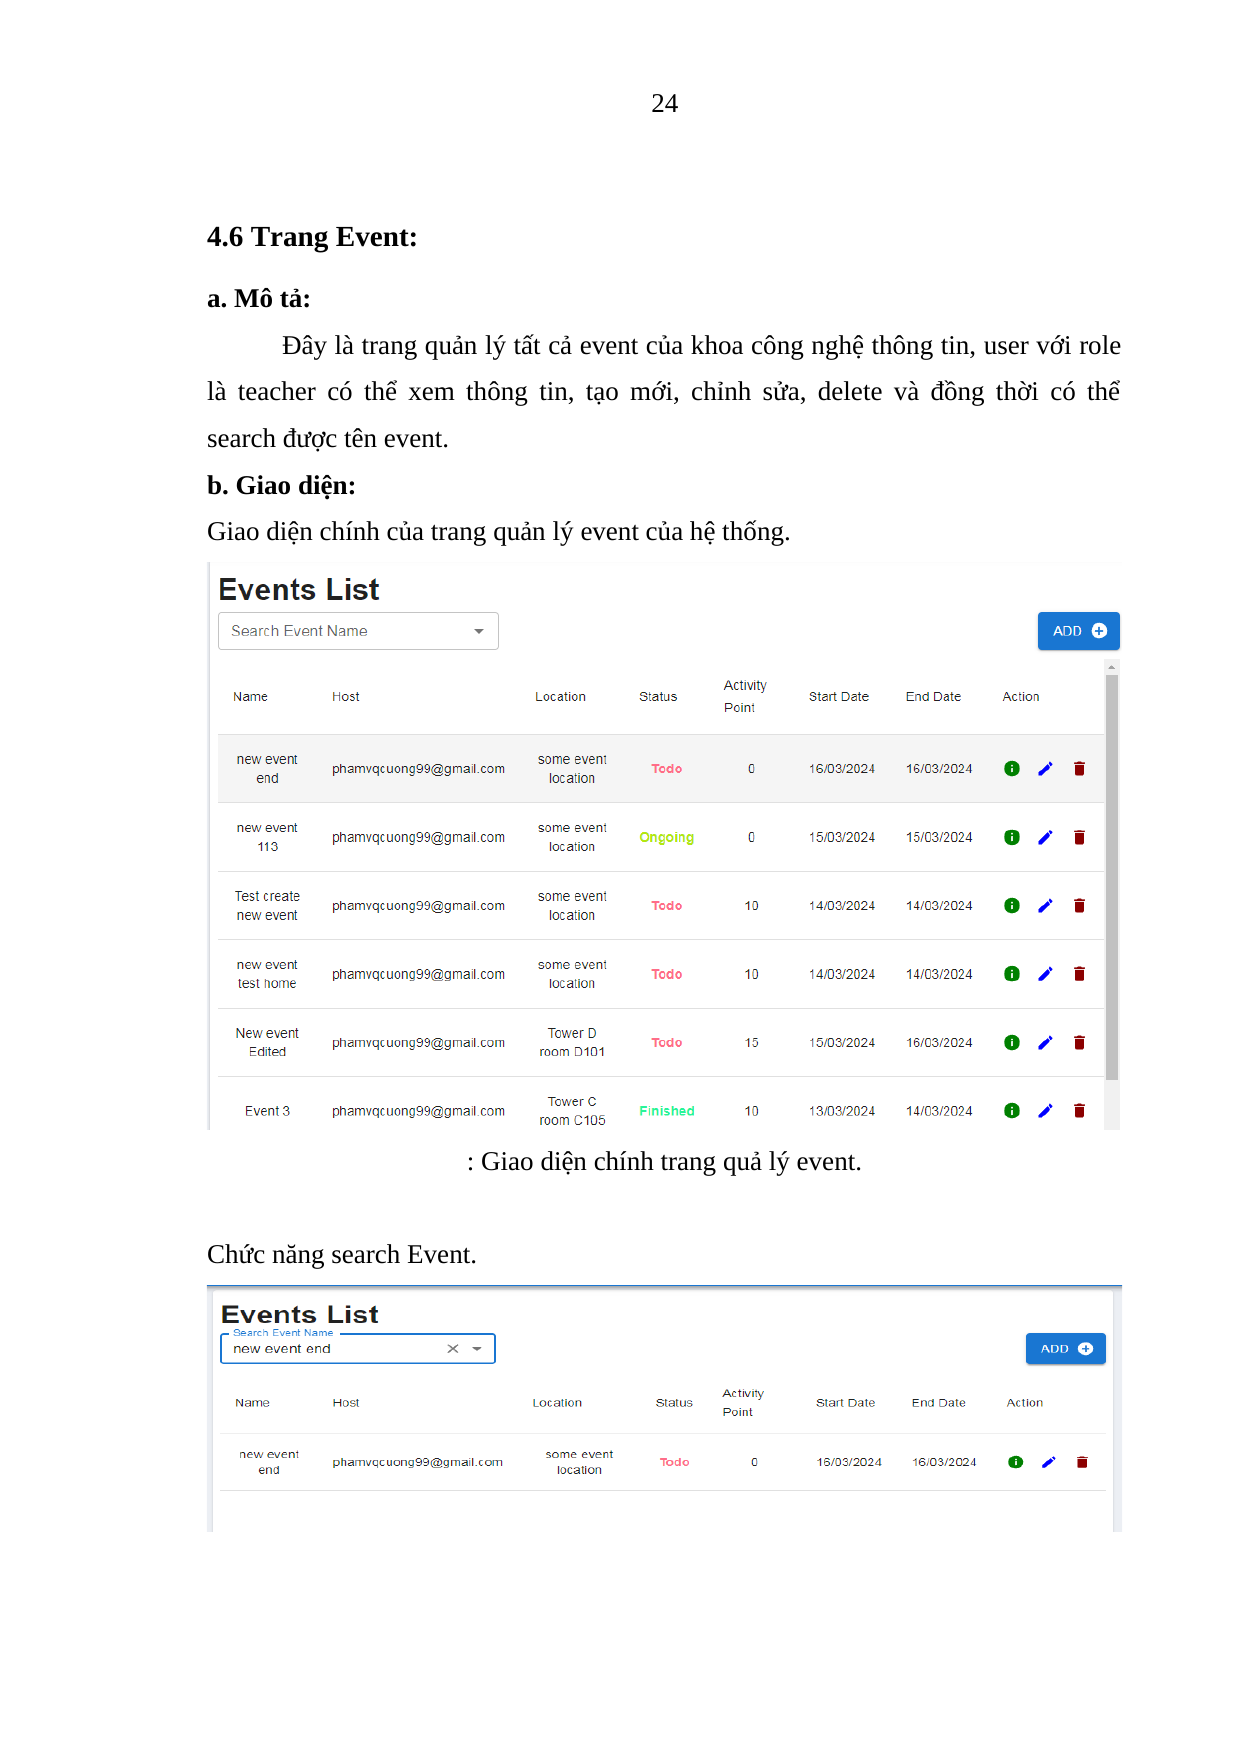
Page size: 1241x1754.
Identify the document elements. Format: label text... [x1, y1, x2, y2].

text Đây là trang quản lý tất cả event của khoa công nghệ thông tin, user với role là teacher có thể xem thông tin, tạo mới, chỉnh sửa, delete và đồng thời có thể search được tên event. [207, 329, 1122, 453]
picture [206, 1285, 1123, 1532]
text b. Giao diện: [207, 469, 1122, 500]
text a. Mô tả: [207, 282, 1122, 313]
picture [206, 562, 1123, 1130]
text : Giao diện chính trang quả lý event. [207, 1145, 1122, 1176]
text Giao diện chính của trang quản lý event của hệ thống. [207, 515, 1122, 547]
subtitle Trang Event: [207, 219, 1122, 253]
text Chức năng search Event. [207, 1238, 1122, 1269]
